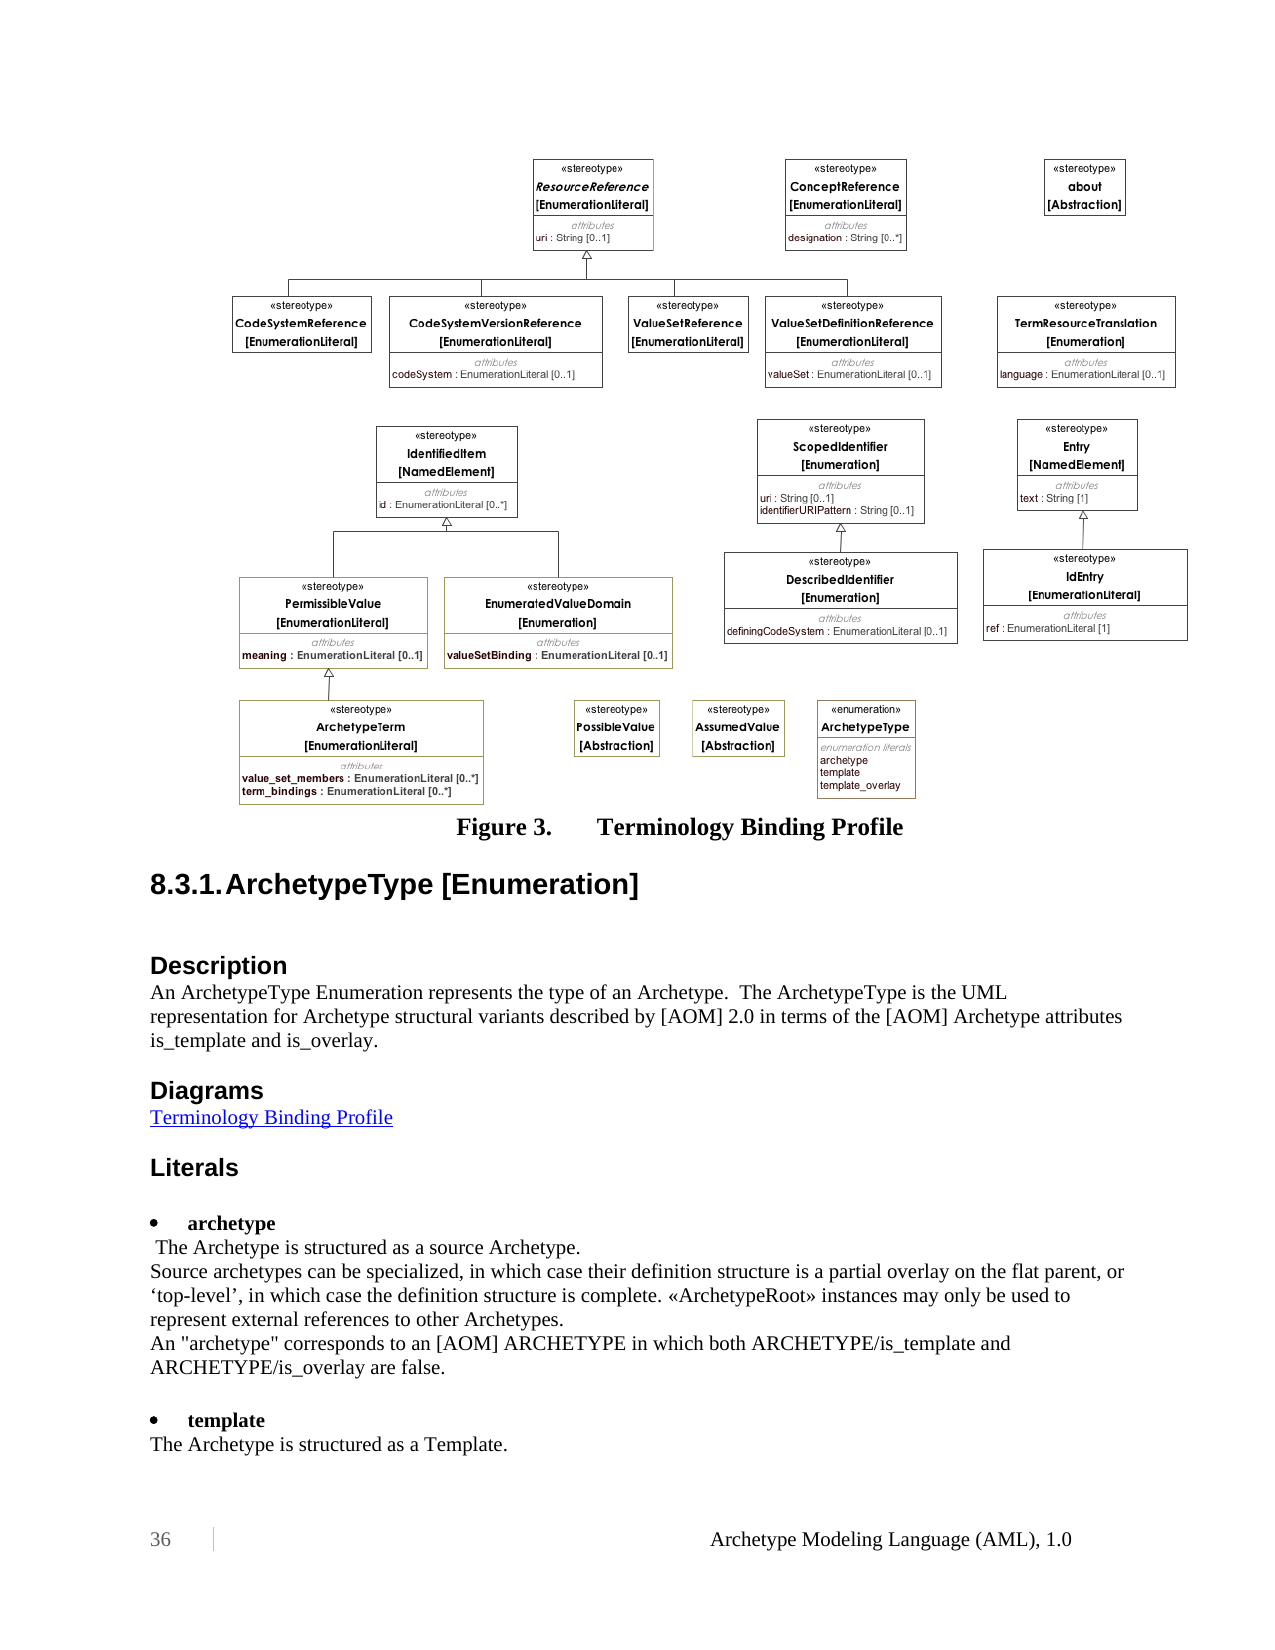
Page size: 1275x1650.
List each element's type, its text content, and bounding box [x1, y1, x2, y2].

text Terminology Binding Profile [150, 1105, 1125, 1129]
text An ArchetypeType Enumeration represents the type of an Archetype. The ArchetypeType is the UML representation for Archetype structural variants described by [AOM] 2.0 in terms of the [AOM] Archetype attributes is_template and is_overlay. [150, 980, 1125, 1052]
text The Archetype is structured as a Template. [150, 1432, 1125, 1456]
text The Archetype is structured as a source Archetype. [150, 1235, 1125, 1259]
text Literals [150, 1153, 1125, 1182]
text Description [150, 951, 1125, 980]
list archetype [150, 1211, 1125, 1235]
text An "archetype" corresponds to an [AOM] ARCHETYPE in which both ARCHETYPE/is_template and ARCHETYPE/is_overlay are false. [150, 1331, 1125, 1379]
picture [225, 150, 1199, 813]
text Diagrams [150, 1076, 1125, 1105]
text Source archetypes can be specialized, in which case their definition structure is a partial overlay on the flat parent, or ‘top-level’, in which case the definition structure is complete. «ArchetypeRoot» instances may only be used to represent external references to other Archetypes. [150, 1259, 1125, 1331]
list template [150, 1408, 1125, 1432]
list Terminology Binding Profile [234, 813, 1125, 841]
subtitle ArchetypeType [Enumeration] [150, 867, 1125, 900]
